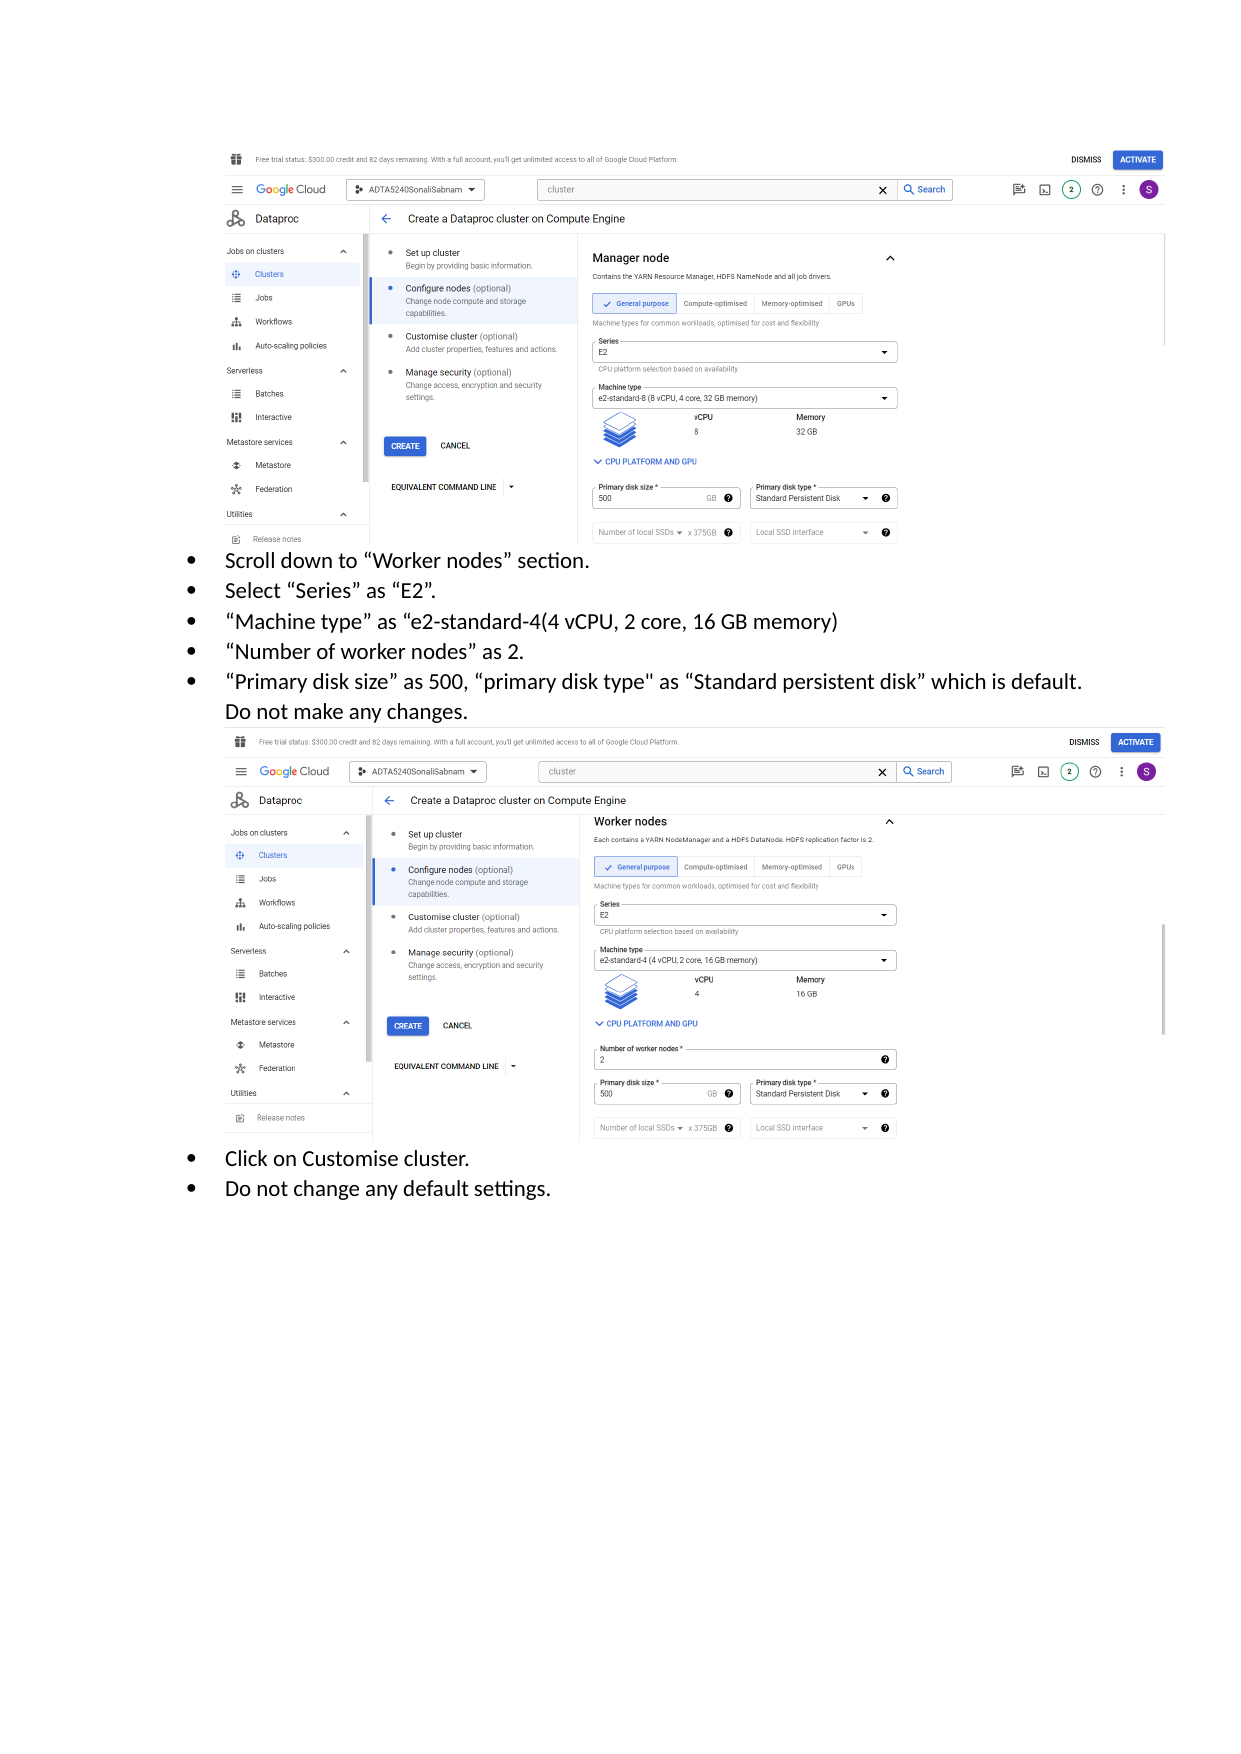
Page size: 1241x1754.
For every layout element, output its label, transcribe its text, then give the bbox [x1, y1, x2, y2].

list Click on Customise cluster. [187, 1144, 1090, 1172]
list Scroll down to “Worker nodes” section. [187, 546, 1090, 574]
list Do not change any default settings. [187, 1174, 1090, 1202]
picture [225, 150, 1166, 545]
list “Primary disk size” as 500, “primary disk type" as “Standard persistent disk” which is default. Do not make any changes. [187, 667, 1090, 726]
list “Number of worker nodes” as 2. [187, 637, 1090, 665]
list “Machine type” as “e2-standard-4(4 vCPU, 2 core, 16 GB memory) [187, 607, 1090, 635]
list Select “Series” as “E2”. [187, 577, 1090, 605]
picture [225, 727, 1166, 1142]
